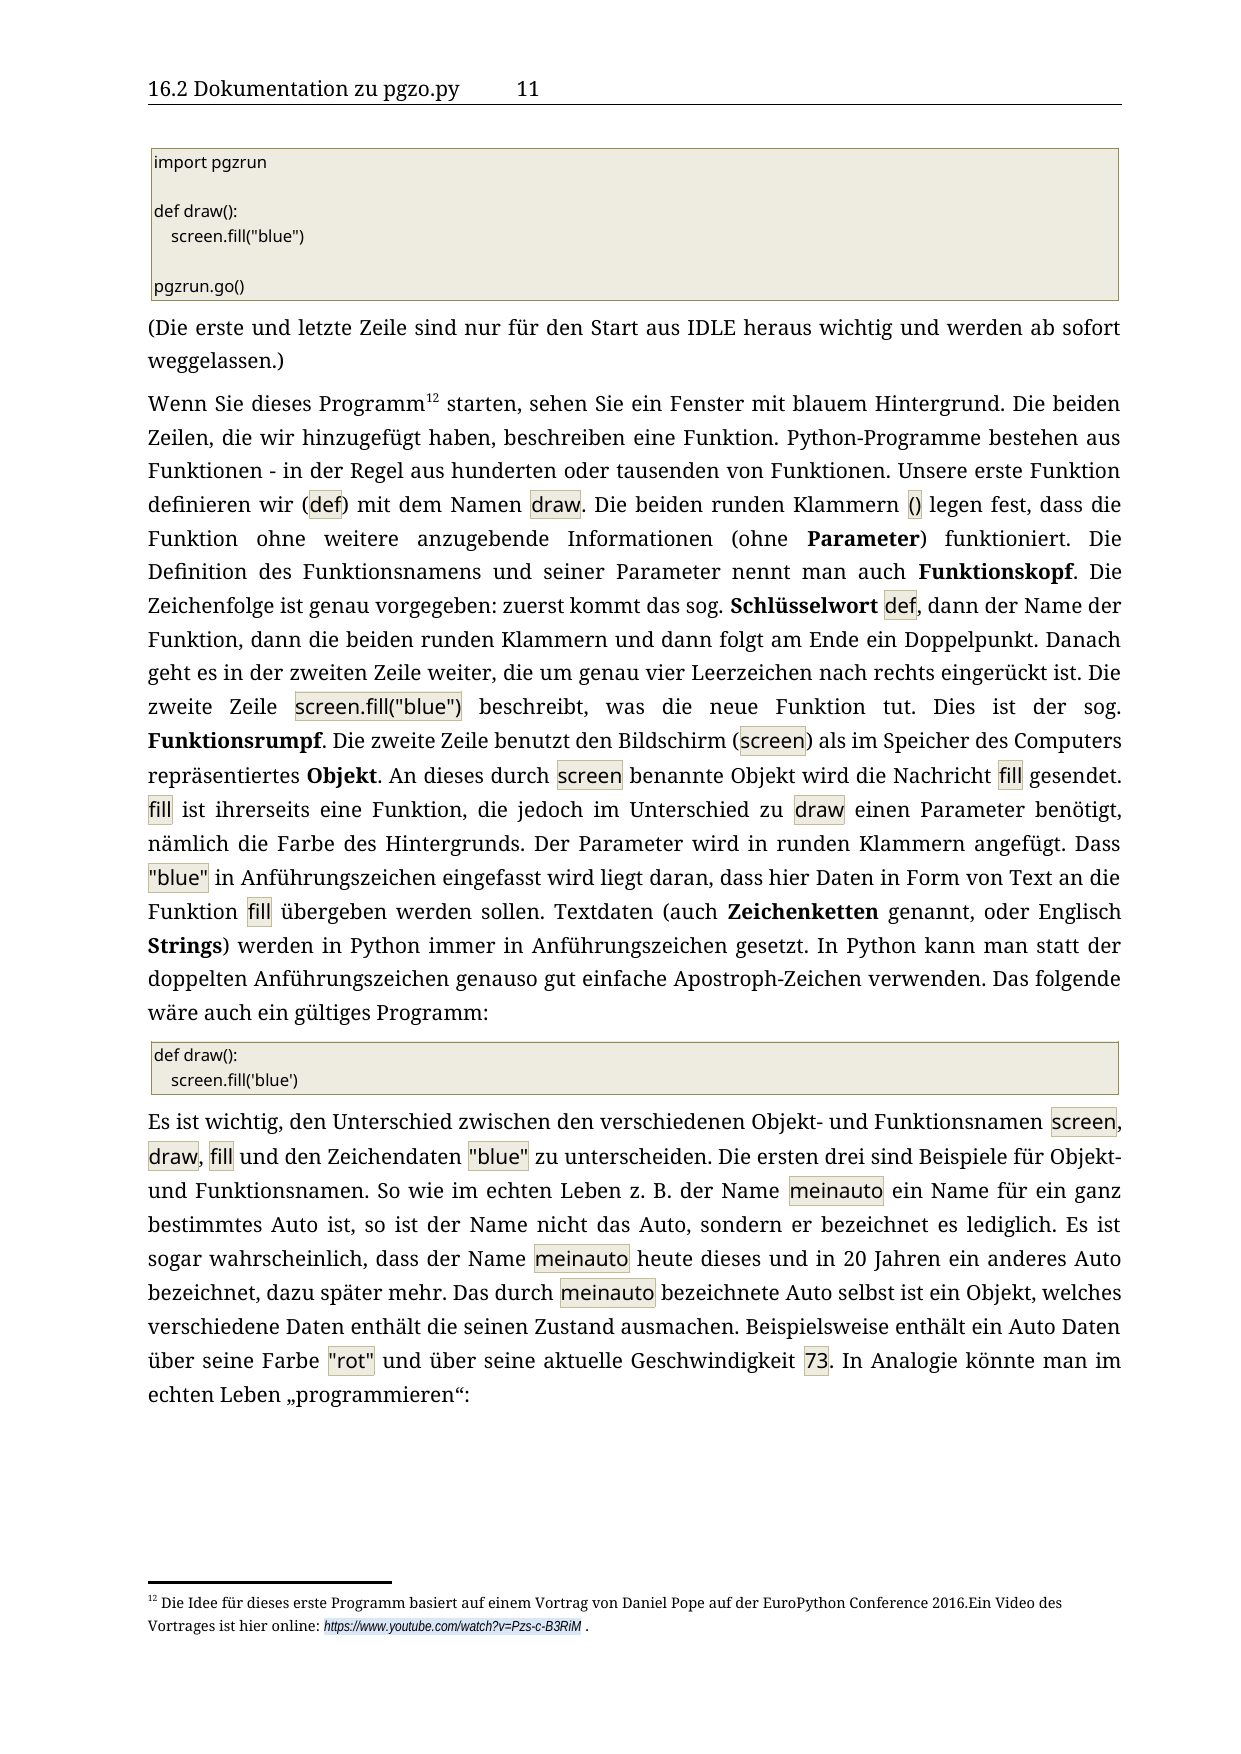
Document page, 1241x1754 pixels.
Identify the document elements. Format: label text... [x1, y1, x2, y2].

text def draw(): [152, 197, 1118, 222]
text import pgzrun [152, 149, 1118, 173]
text screen.fill("blue") [152, 222, 1118, 247]
text def draw(): [152, 1043, 1118, 1066]
text Wenn Sie dieses Programm starten, sehen Sie ein Fenster mit blauem Hintergrund. Die beiden Zeilen, die wir hinzugefügt haben, beschreiben eine Funktion. Python-Programme bestehen aus Funktionen - in der Regel aus hunderten oder tausenden von Funktionen. Unsere erste Funktion definieren wir (def) mit dem Namen draw. Die beiden runden Klammern () legen fest, dass die Funktion ohne weitere anzugebende Informationen (ohne Parameter) funktioniert. Die Definition des Funktionsnamens und seiner Parameter nennt man auch Funktionskopf. Die Zeichenfolge ist genau vorgegeben: zuerst kommt das sog. Schlüsselwort def, dann der Name der Funktion, dann die beiden runden Klammern und dann folgt am Ende ein Doppelpunkt. Danach geht es in der zweiten Zeile weiter, die um genau vier Leerzeichen nach rechts eingerückt ist. Die zweite Zeile screen.fill("blue") beschreibt, was die neue Funktion tut. Dies ist der sog. Funktionsrumpf. Die zweite Zeile benutzt den Bildschirm (screen) als im Speicher des Computers repräsentiertes Objekt. An dieses durch screen benannte Objekt wird die Nachricht fill gesendet. fill ist ihrerseits eine Funktion, die jedoch im Unterschied zu draw einen Parameter benötigt, nämlich die Farbe des Hintergrunds. Der Parameter wird in runden Klammern angefügt. Dass "blue" in Anführungszeichen eingefasst wird liegt daran, dass hier Daten in Form von Text an die Funktion fill übergeben werden sollen. Textdaten (auch Zeichenketten genannt, oder Englisch Strings) werden in Python immer in Anführungszeichen gesetzt. In Python kann man statt der doppelten Anführungszeichen genauso gut einfache Apostroph-Zeichen verwenden. Das folgende wäre auch ein gültiges Programm: [148, 389, 1122, 1026]
text (Die erste und letzte Zeile sind nur für den Start aus IDLE heraus wichtig und werden ab sofort weggelassen.) [148, 313, 1122, 374]
text screen.fill('blue') [152, 1066, 1118, 1094]
text Es ist wichtig, den Unterschied zwischen den verschiedenen Objekt- und Funktionsnamen screen, draw, fill und den Zeichendaten "blue" zu unterscheiden. Die ersten drei sind Beispiele für Objekt- und Funktionsnamen. So wie im echten Leben z. B. der Name meinauto ein Name für ein ganz bestimmtes Auto ist, so ist der Name nicht das Auto, sondern er bezeichnet es lediglich. Es ist sogar wahrscheinlich, dass der Name meinauto heute dieses und in 20 Jahren ein anderes Auto bezeichnet, dazu später mehr. Das durch meinauto bezeichnete Auto selbst ist ein Objekt, welches verschiedene Daten enthält die seinen Zustand ausmachen. Beispielsweise enthält ein Auto Daten über seine Farbe "rot" und über seine aktuelle Geschwindigkeit 73. In Analogie könnte man im echten Leben „programmieren“: [148, 1107, 1122, 1408]
text pgzrun.go() [152, 272, 1118, 300]
